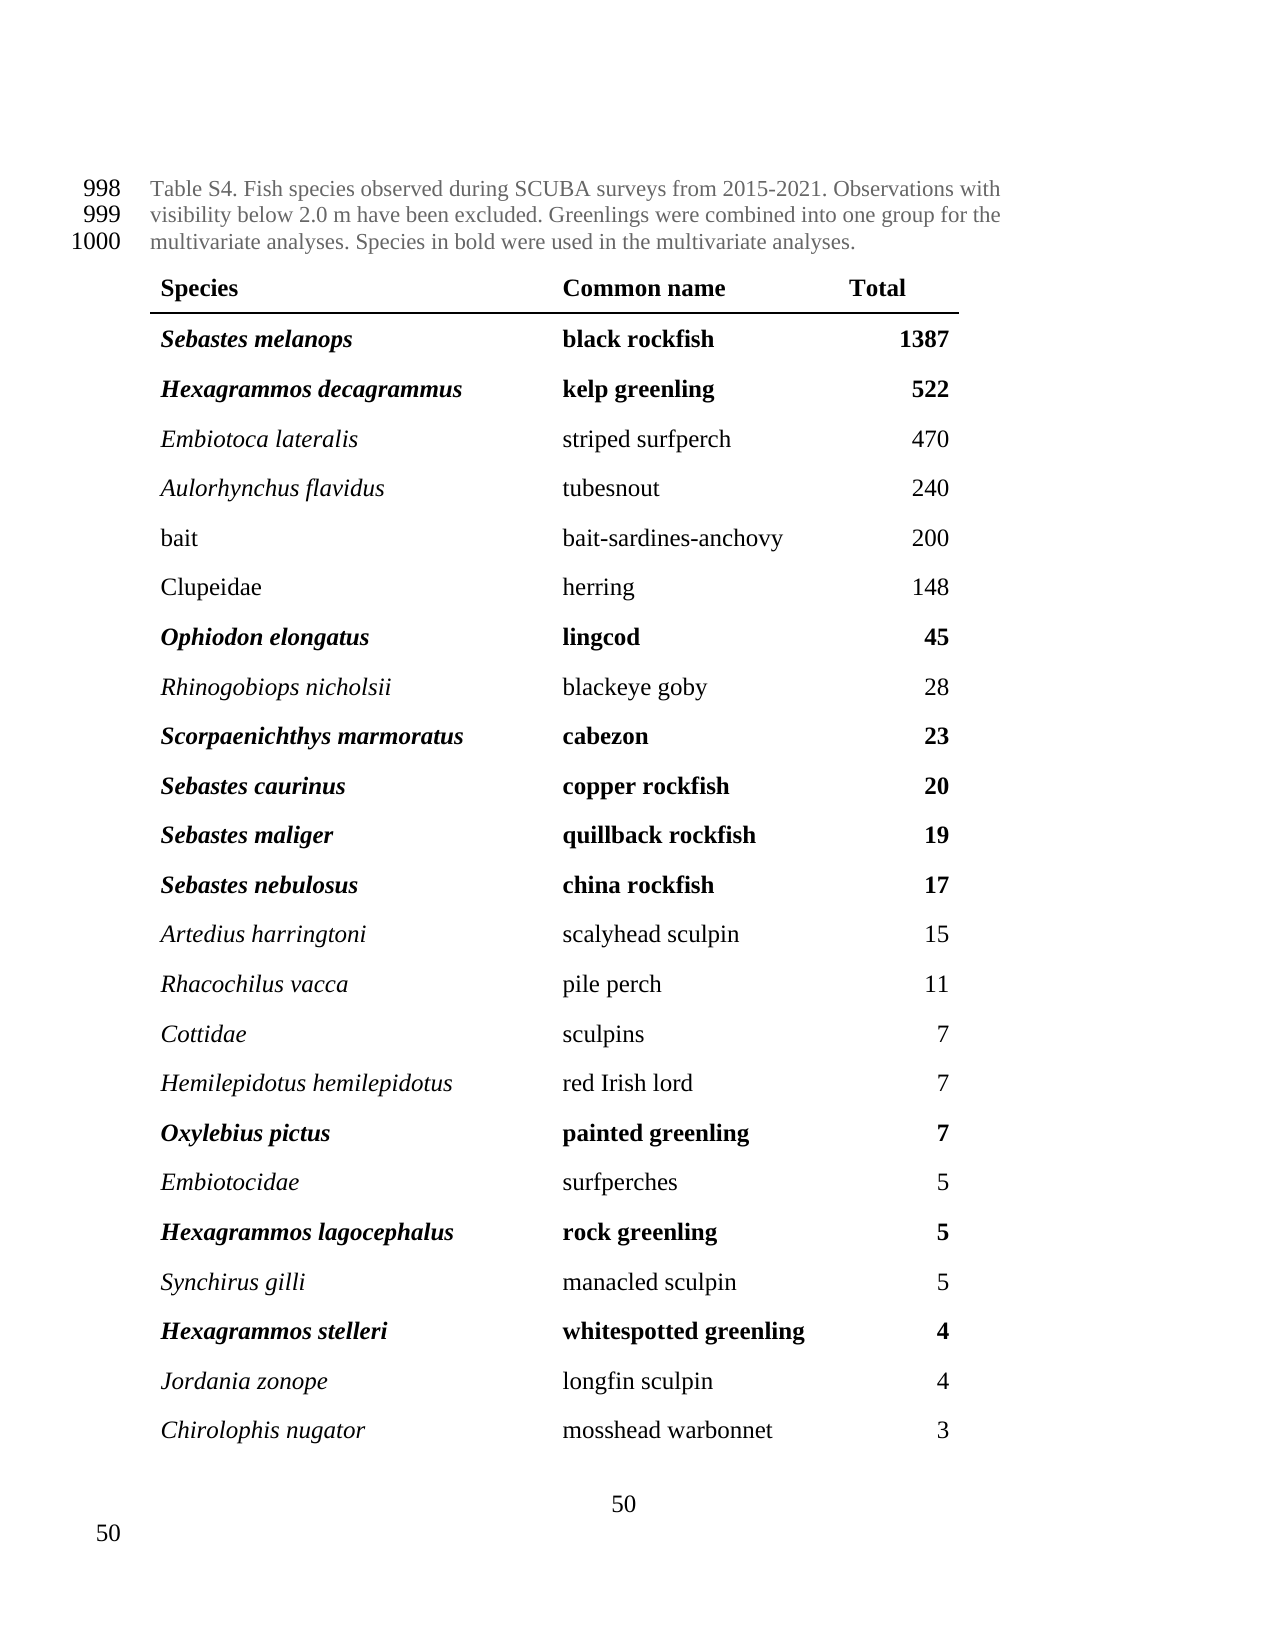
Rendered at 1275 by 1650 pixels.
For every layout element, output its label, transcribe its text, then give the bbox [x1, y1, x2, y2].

table_cell 19 [839, 810, 959, 859]
table_cell whitespotted greenling [552, 1306, 838, 1355]
table_cell 3 [839, 1405, 959, 1454]
table_cell Artedius harringtoni [150, 909, 552, 959]
table_cell cabezon [552, 711, 838, 760]
table_cell blackeye goby [552, 661, 838, 711]
table_cell 28 [839, 661, 959, 711]
table_cell longfin sculpin [552, 1355, 838, 1405]
subtitle Table S4. Fish species observed during SCUBA surveys from 2015-2021. Observations with visibility below 2.0 m have been excluded. Greenlings were combined into one group for the multivariate analyses. Species in bold were used in the multivariate analyses. [150, 175, 1022, 254]
table_cell red Irish lord [552, 1058, 838, 1107]
table_cell Oxylebius pictus [150, 1108, 552, 1157]
table_cell striped surfperch [552, 413, 838, 463]
table_cell 5 [839, 1256, 959, 1306]
table_cell herring [552, 562, 838, 612]
table_header Species [150, 263, 552, 312]
table_cell bait [150, 513, 552, 562]
table_cell copper rockfish [552, 760, 838, 810]
table_cell 15 [839, 909, 959, 959]
table_cell mosshead warbonnet [552, 1405, 838, 1454]
table_cell Cottidae [150, 1008, 552, 1058]
table_cell quillback rockfish [552, 810, 838, 859]
table_cell Sebastes maliger [150, 810, 552, 859]
table_cell 5 [839, 1157, 959, 1207]
table_header Common name [552, 263, 838, 312]
table_cell 4 [839, 1306, 959, 1355]
table_cell tubesnout [552, 463, 838, 512]
table_cell Chirolophis nugator [150, 1405, 552, 1454]
table_cell 4 [839, 1355, 959, 1405]
table_cell bait-sardines-anchovy [552, 513, 838, 562]
table_cell 148 [839, 562, 959, 612]
table_cell rock greenling [552, 1207, 838, 1256]
table_cell Aulorhynchus flavidus [150, 463, 552, 512]
table_cell 20 [839, 760, 959, 810]
table_cell 11 [839, 959, 959, 1008]
table_cell 5 [839, 1207, 959, 1256]
table_cell manacled sculpin [552, 1256, 838, 1306]
table_cell surfperches [552, 1157, 838, 1207]
table_cell Sebastes caurinus [150, 760, 552, 810]
table_cell Sebastes nebulosus [150, 860, 552, 909]
table_cell 240 [839, 463, 959, 512]
table_cell Hemilepidotus hemilepidotus [150, 1058, 552, 1107]
table_cell 200 [839, 513, 959, 562]
table_cell china rockfish [552, 860, 838, 909]
table_cell Embiotocidae [150, 1157, 552, 1207]
table_cell 1387 [839, 314, 959, 364]
table_cell kelp greenling [552, 364, 838, 413]
table_cell Rhinogobiops nicholsii [150, 661, 552, 711]
table_cell 522 [839, 364, 959, 413]
table_cell 17 [839, 860, 959, 909]
table_cell painted greenling [552, 1108, 838, 1157]
table_cell Hexagrammos decagrammus [150, 364, 552, 413]
table_cell black rockfish [552, 314, 838, 364]
table_cell sculpins [552, 1008, 838, 1058]
table_cell 470 [839, 413, 959, 463]
table_cell Synchirus gilli [150, 1256, 552, 1306]
table_cell Rhacochilus vacca [150, 959, 552, 1008]
table_cell Embiotoca lateralis [150, 413, 552, 463]
table_cell lingcod [552, 612, 838, 661]
table_cell Ophiodon elongatus [150, 612, 552, 661]
table_cell 7 [839, 1108, 959, 1157]
table_cell Jordania zonope [150, 1355, 552, 1405]
table_cell 23 [839, 711, 959, 760]
table_cell Scorpaenichthys marmoratus [150, 711, 552, 760]
table_cell Hexagrammos lagocephalus [150, 1207, 552, 1256]
table_cell 7 [839, 1008, 959, 1058]
table_cell Clupeidae [150, 562, 552, 612]
table_cell 45 [839, 612, 959, 661]
table_cell pile perch [552, 959, 838, 1008]
table_cell 7 [839, 1058, 959, 1107]
table_cell scalyhead sculpin [552, 909, 838, 959]
table_cell Hexagrammos stelleri [150, 1306, 552, 1355]
table_cell Sebastes melanops [150, 314, 552, 364]
table_header Total [839, 263, 959, 312]
